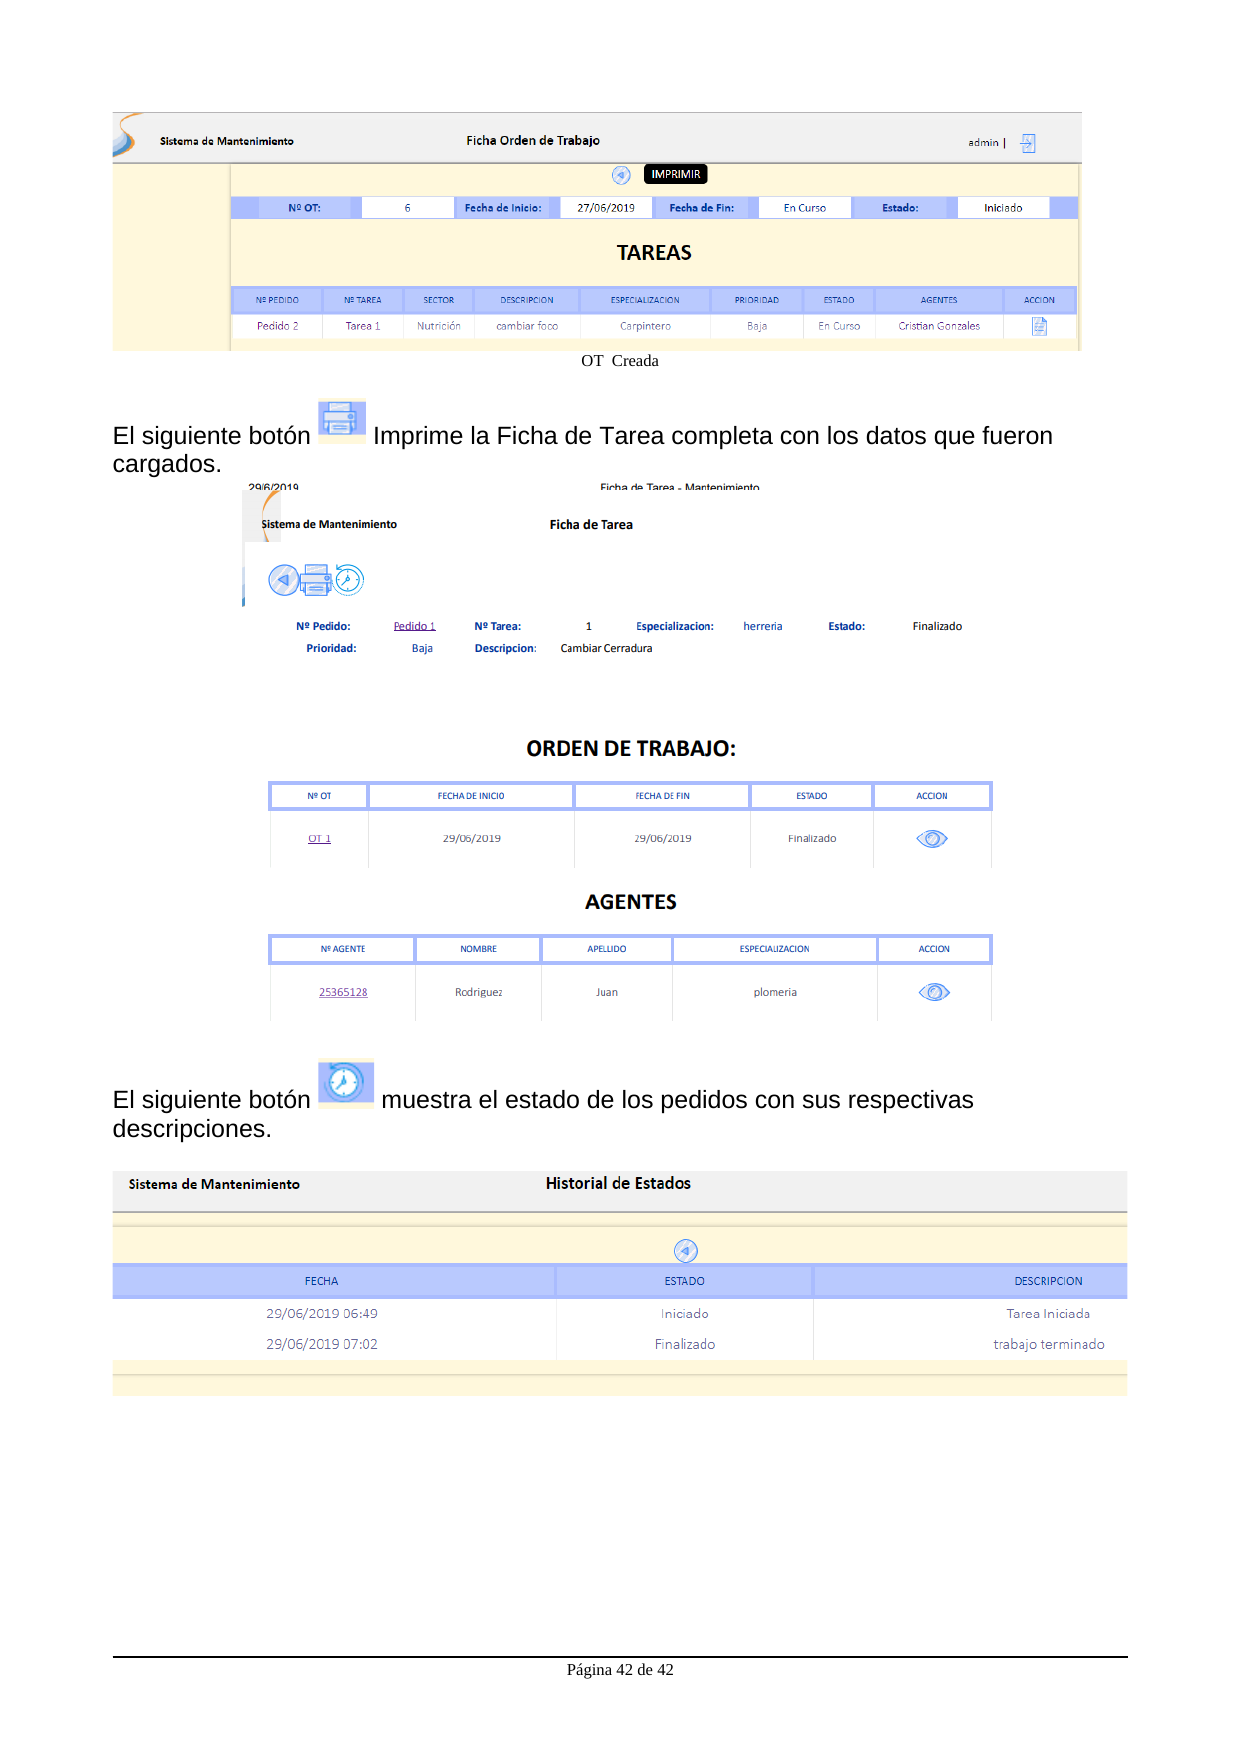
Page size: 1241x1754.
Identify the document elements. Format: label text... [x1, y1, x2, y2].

picture [112, 1171, 1128, 1396]
picture [228, 478, 1013, 1030]
picture [112, 112, 1082, 351]
picture [318, 1058, 375, 1109]
picture [318, 398, 366, 444]
text El siguiente botón muestra el estado de los pedidos con sus respectivas descripciones. [112, 1059, 1128, 1142]
text OT Creada [112, 351, 1128, 370]
text El siguiente botón Imprime la Ficha de Tarea completa con los datos que fueron cargados. [112, 398, 1128, 478]
